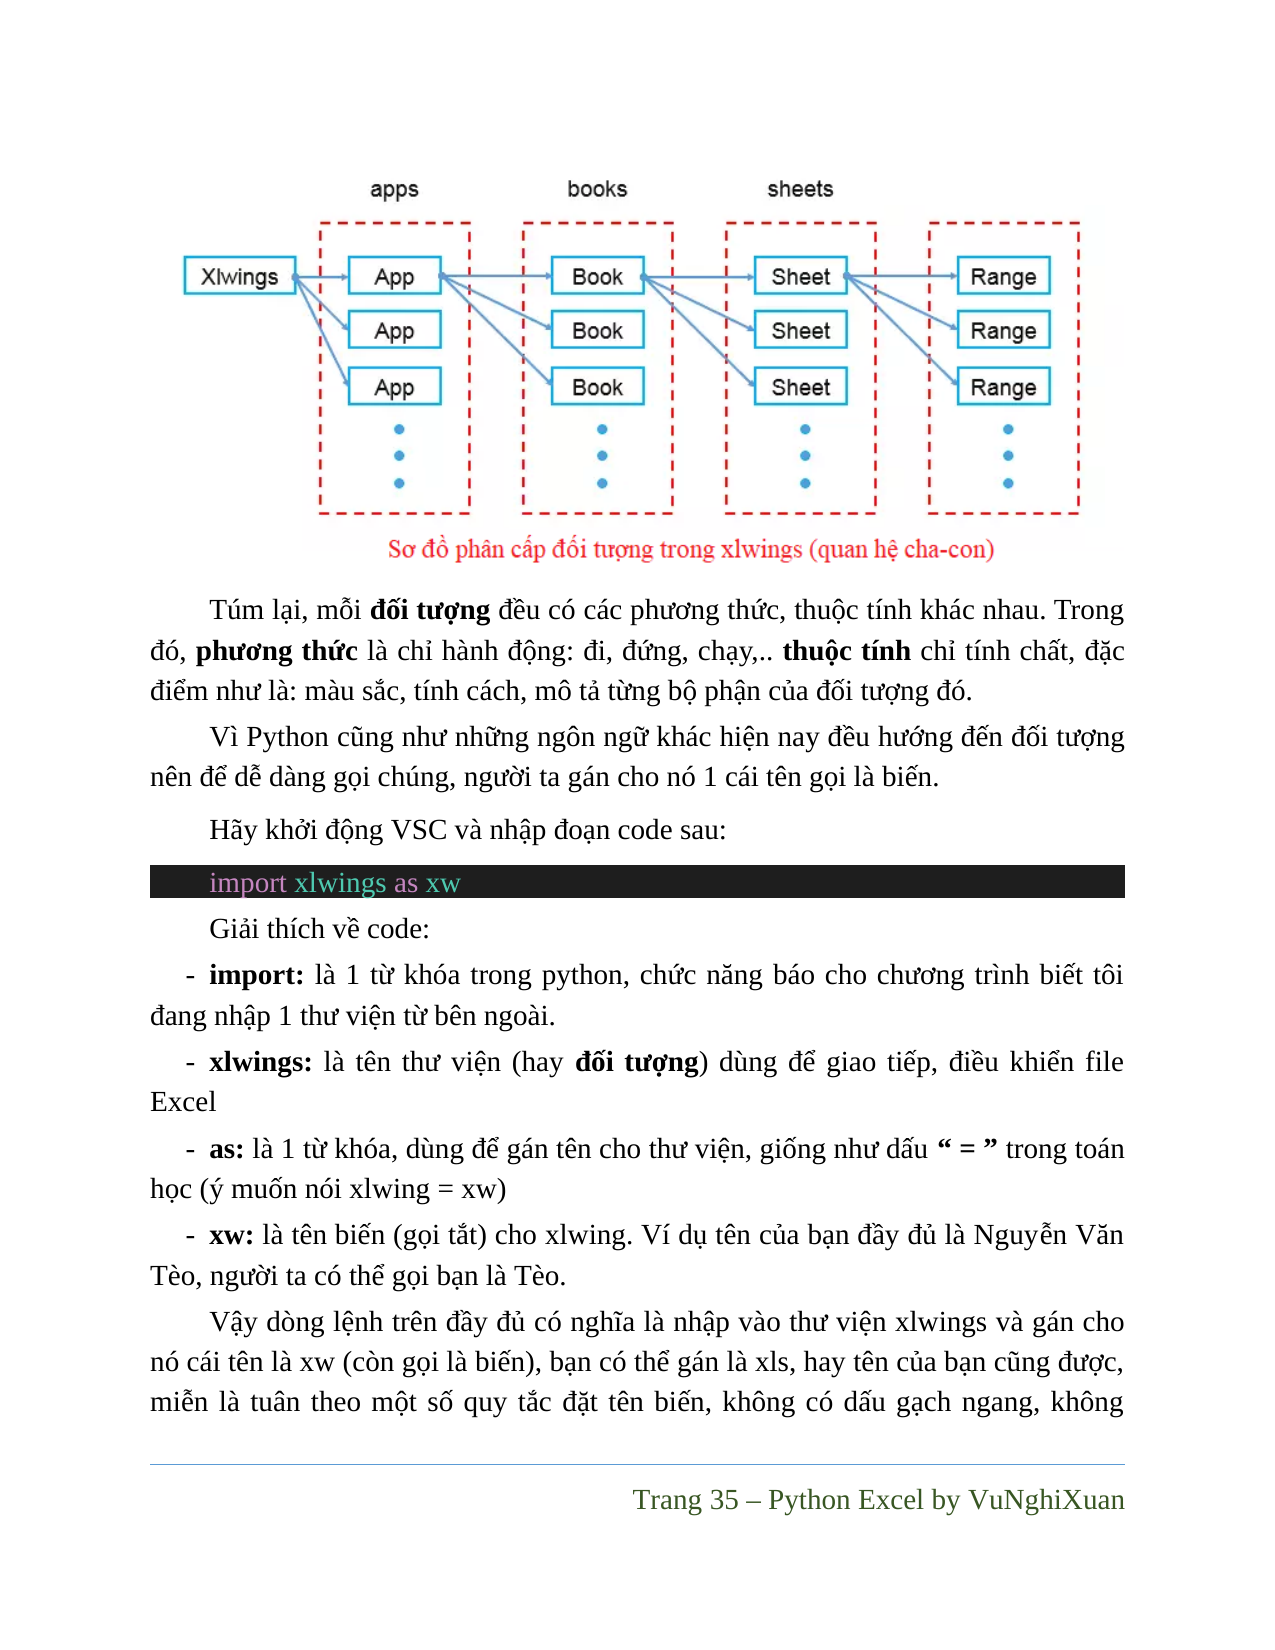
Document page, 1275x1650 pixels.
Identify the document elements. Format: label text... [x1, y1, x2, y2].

text Túm lại, mỗi đối tượng đều có các phương thức, thuộc tính khác nhau. Trong đó, phương thức là chỉ hành động: đi, đứng, chạy,.. thuộc tính chỉ tính chất, đặc điểm như là: màu sắc, tính cách, mô tả từng bộ phận của đối tượng đó. [150, 592, 1125, 706]
text xw: là tên biến (gọi tắt) cho xlwing. Ví dụ tên của bạn đầy đủ là Nguyễn Văn Tèo, người ta có thể gọi bạn là Tèo. [150, 1217, 1125, 1291]
text Vì Python cũng như những ngôn ngữ khác hiện nay đều hướng đến đối tượng nên để dễ dàng gọi chúng, người ta gán cho nó 1 cái tên gọi là biến. [150, 719, 1125, 793]
text as: là 1 từ khóa, dùng để gán tên cho thư viện, giống như dấu “ = ” trong toán học (ý muốn nói xlwing = xw) [150, 1131, 1125, 1204]
text import: là 1 từ khóa trong python, chức năng báo cho chương trình biết tôi đang nhập 1 thư viện từ bên ngoài. [150, 957, 1125, 1031]
list Hãy khởi động VSC và nhập đoạn code sau: [150, 812, 1125, 846]
text import xlwings as xw [150, 865, 1125, 898]
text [150, 1304, 1125, 1418]
text xlwings: là tên thư viện (hay đối tượng) dùng để giao tiếp, điều khiển file Excel [150, 1044, 1125, 1118]
text Giải thích về code: [150, 911, 1125, 944]
picture [150, 150, 1125, 574]
